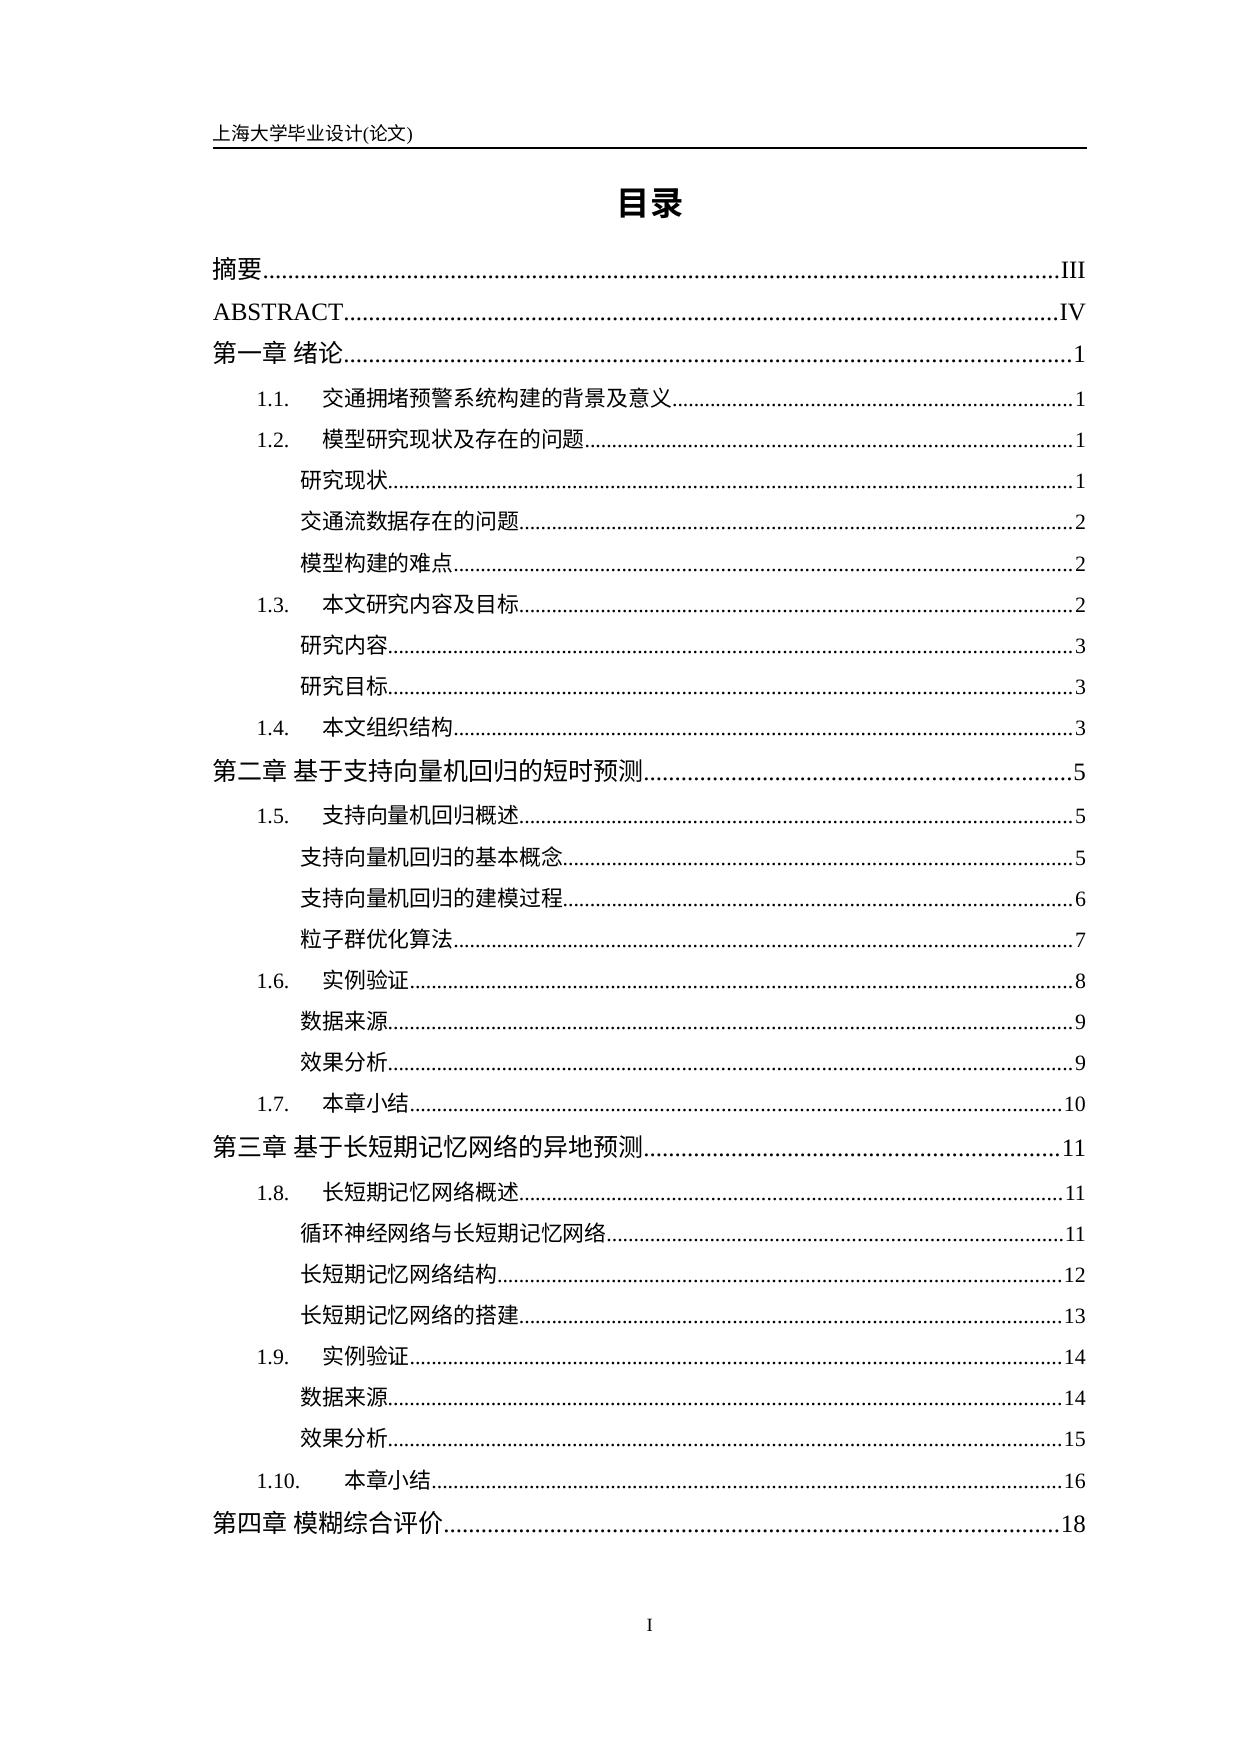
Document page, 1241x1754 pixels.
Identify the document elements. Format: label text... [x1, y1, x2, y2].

text 1.9. 实例验证 14 [256, 1339, 1087, 1371]
text 1.6. 实例验证 8 [256, 963, 1087, 994]
text 支持向量机回归的建模过程 6 [300, 881, 1087, 912]
text 第四章 模糊综合评价 18 [213, 1504, 1087, 1540]
text 1.4. 本文组织结构 3 [256, 710, 1087, 742]
text 循环神经网络与长短期记忆网络 11 [300, 1216, 1087, 1247]
text 长短期记忆网络结构 12 [300, 1257, 1087, 1288]
text ABSTRACT IV [213, 297, 1087, 325]
text 1.2. 模型研究现状及存在的问题 1 [256, 422, 1087, 454]
text 效果分析 9 [300, 1045, 1087, 1077]
text 长短期记忆网络的搭建 13 [300, 1298, 1087, 1330]
text 数据来源 14 [300, 1380, 1087, 1412]
text 效果分析 15 [300, 1421, 1087, 1453]
text 第三章 基于长短期记忆网络的异地预测 11 [213, 1127, 1087, 1164]
text 交通流数据存在的问题 2 [300, 504, 1087, 536]
text 1.1. 交通拥堵预警系统构建的背景及意义 1 [256, 381, 1087, 413]
text 数据来源 9 [300, 1004, 1087, 1036]
text 研究现状 1 [300, 463, 1087, 495]
text 研究目标 3 [300, 669, 1087, 701]
text 第二章 基于支持向量机回归的短时预测 5 [213, 751, 1087, 787]
text 第一章 绪论 1 [213, 334, 1087, 370]
title 目录 [213, 177, 1087, 225]
text 1.10. 本章小结 16 [256, 1463, 1087, 1494]
text 支持向量机回归的基本概念 5 [300, 839, 1087, 871]
text 模型构建的难点 2 [300, 546, 1087, 577]
text 1.3. 本文研究内容及目标 2 [256, 587, 1087, 618]
text 摘要 III [213, 249, 1087, 286]
text 1.8. 长短期记忆网络概述 11 [256, 1174, 1087, 1206]
text 研究内容 3 [300, 628, 1087, 659]
text 1.5. 支持向量机回归概述 5 [256, 798, 1087, 830]
text 1.7. 本章小结 10 [256, 1086, 1087, 1118]
text 粒子群优化算法 7 [300, 922, 1087, 953]
